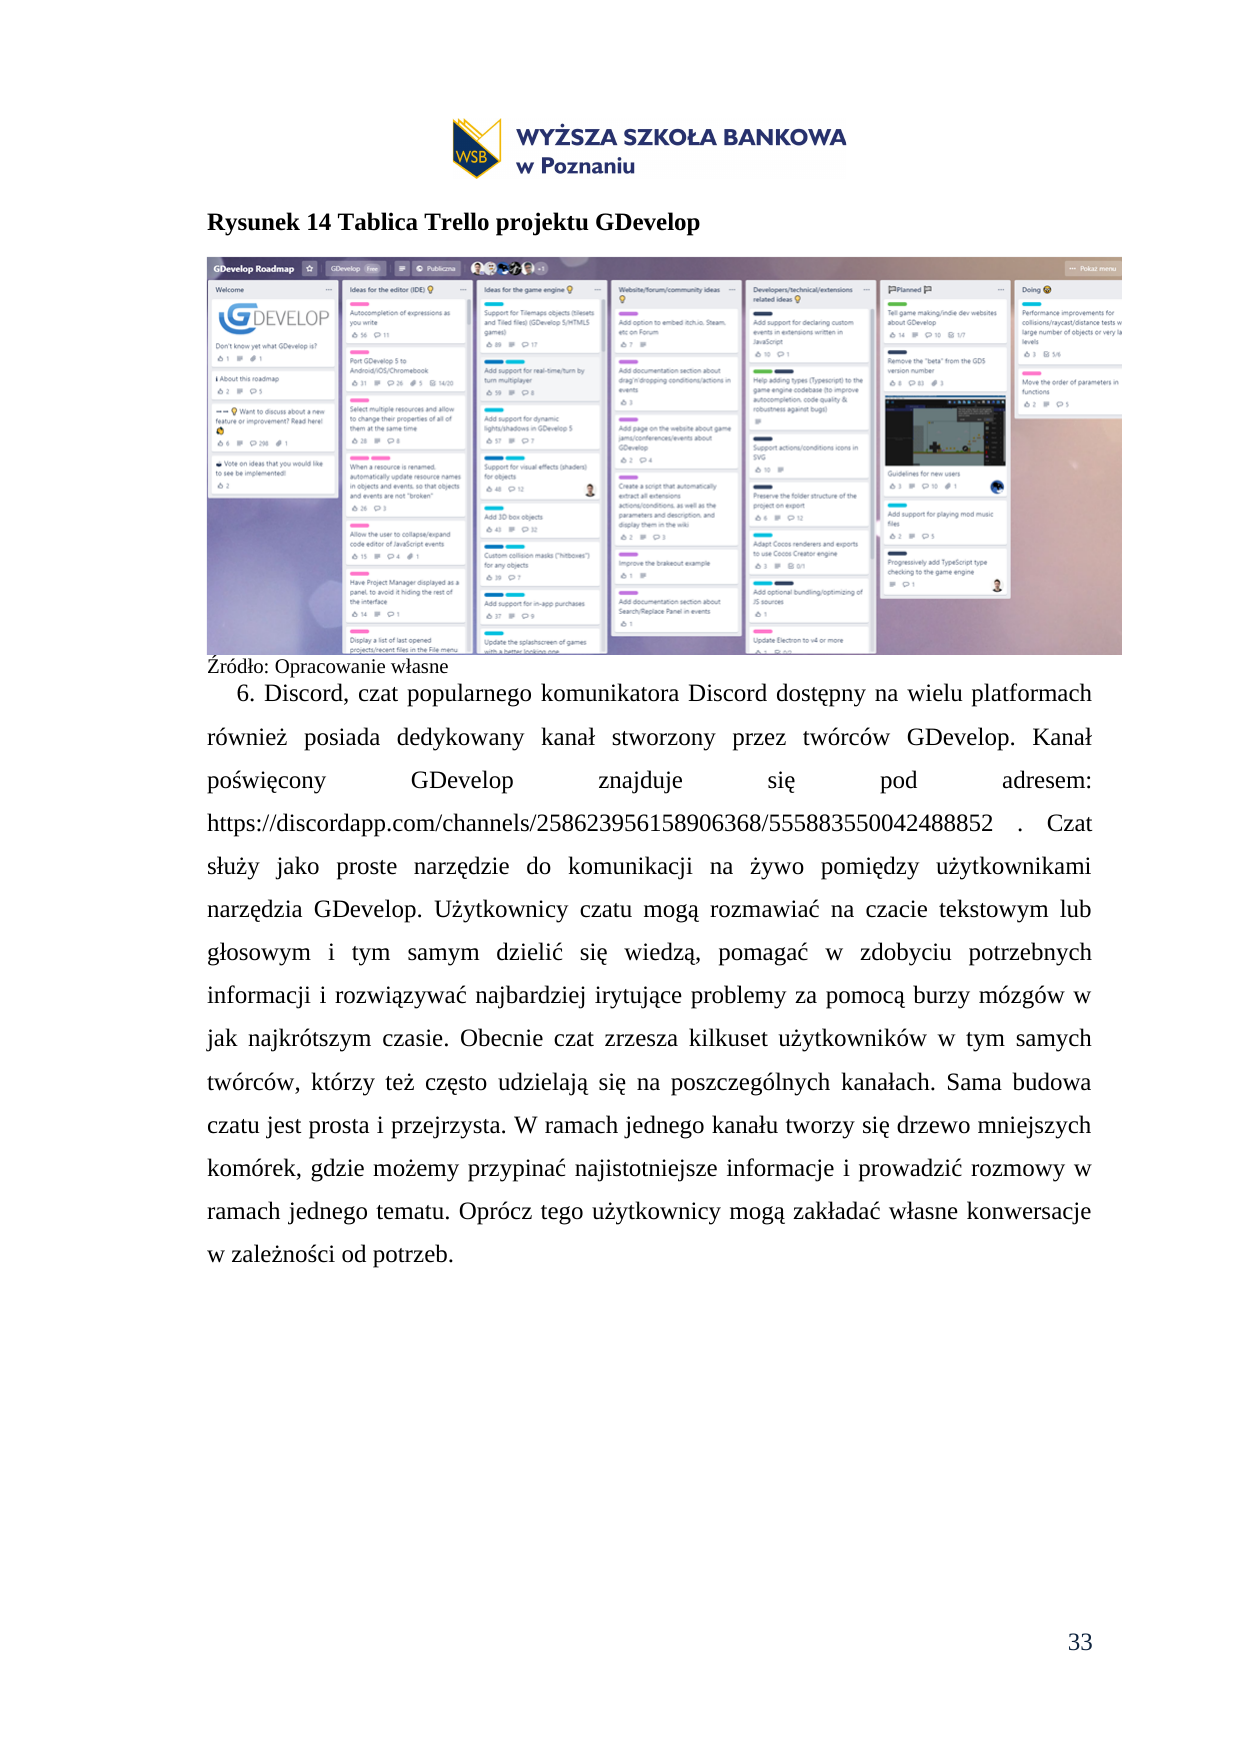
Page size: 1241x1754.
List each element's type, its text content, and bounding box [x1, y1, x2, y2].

list 6. Discord, czat popularnego komunikatora Discord dostępny na wielu platformach również posiada dedykowany kanał stworzony przez twórców GDevelop. Kanał poświęcony GDevelop znajduje się pod adresem: https://discordapp.com/channels/258623956158906368/555883550042488852 . Czat służy jako proste narzędzie do komunikacji na żywo pomiędzy użytkownikami narzędzia GDevelop. Użytkownicy czatu mogą rozmawiać na czacie tekstowym lub głosowym i tym samym dzielić się wiedzą, pomagać w zdobyciu potrzebnych informacji i rozwiązywać najbardziej irytujące problemy za pomocą burzy mózgów w jak najkrótszym czasie. Obecnie czat zrzesza kilkuset użytkowników w tym samych twórców, którzy też często udzielają się na poszczególnych kanałach. Sama budowa czatu jest prosta i przejrzysta. W ramach jednego kanału tworzy się drzewo mniejszych komórek, gdzie możemy przypinać najistotniejsze informacje i prowadzić rozmowy w ramach jednego tematu. Oprócz tego użytkownicy mogą zakładać własne konwersacje w zależności od potrzeb. [207, 678, 1092, 1268]
text Rysunek 14 Tablica Trello projektu GDevelop [207, 207, 1092, 236]
picture [206, 256, 1122, 655]
picture [452, 118, 847, 179]
text Źródło: Opracowanie własne [207, 655, 1092, 678]
